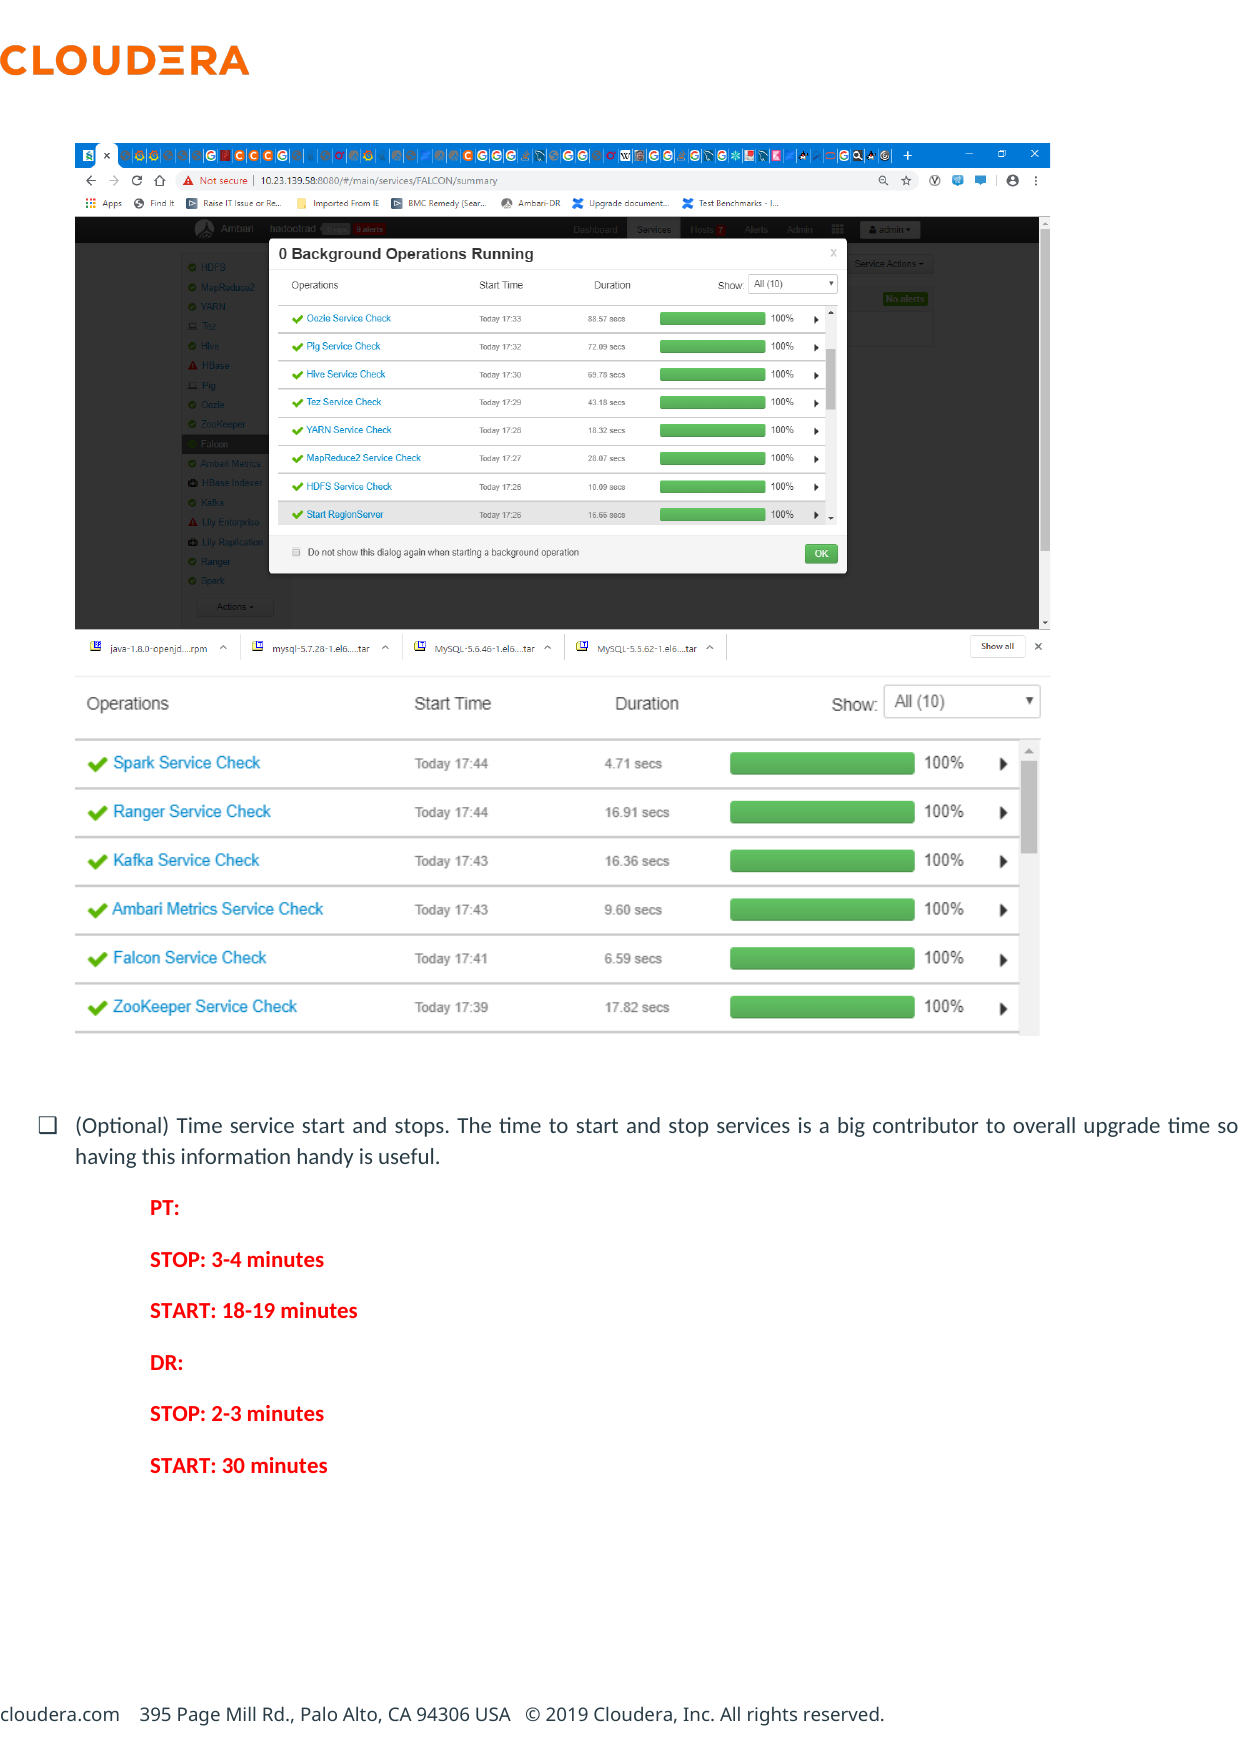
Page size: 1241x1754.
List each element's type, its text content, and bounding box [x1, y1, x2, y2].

picture [75, 666, 1050, 1036]
text STOP: 2-3 minutes [150, 1399, 1240, 1428]
text START: 18-19 minutes [150, 1296, 1240, 1324]
text DR: [150, 1348, 1240, 1376]
picture [0, 38, 257, 85]
text PT: [150, 1193, 1240, 1221]
text STOP: 3-4 minutes [150, 1245, 1240, 1273]
picture [75, 143, 1050, 664]
list (Optional) Time service start and stops. The time to start and stop services is a big contributor to overall upgrade time so having this information handy is useful. [37, 1111, 1240, 1170]
text START: 30 minutes [150, 1451, 1240, 1479]
